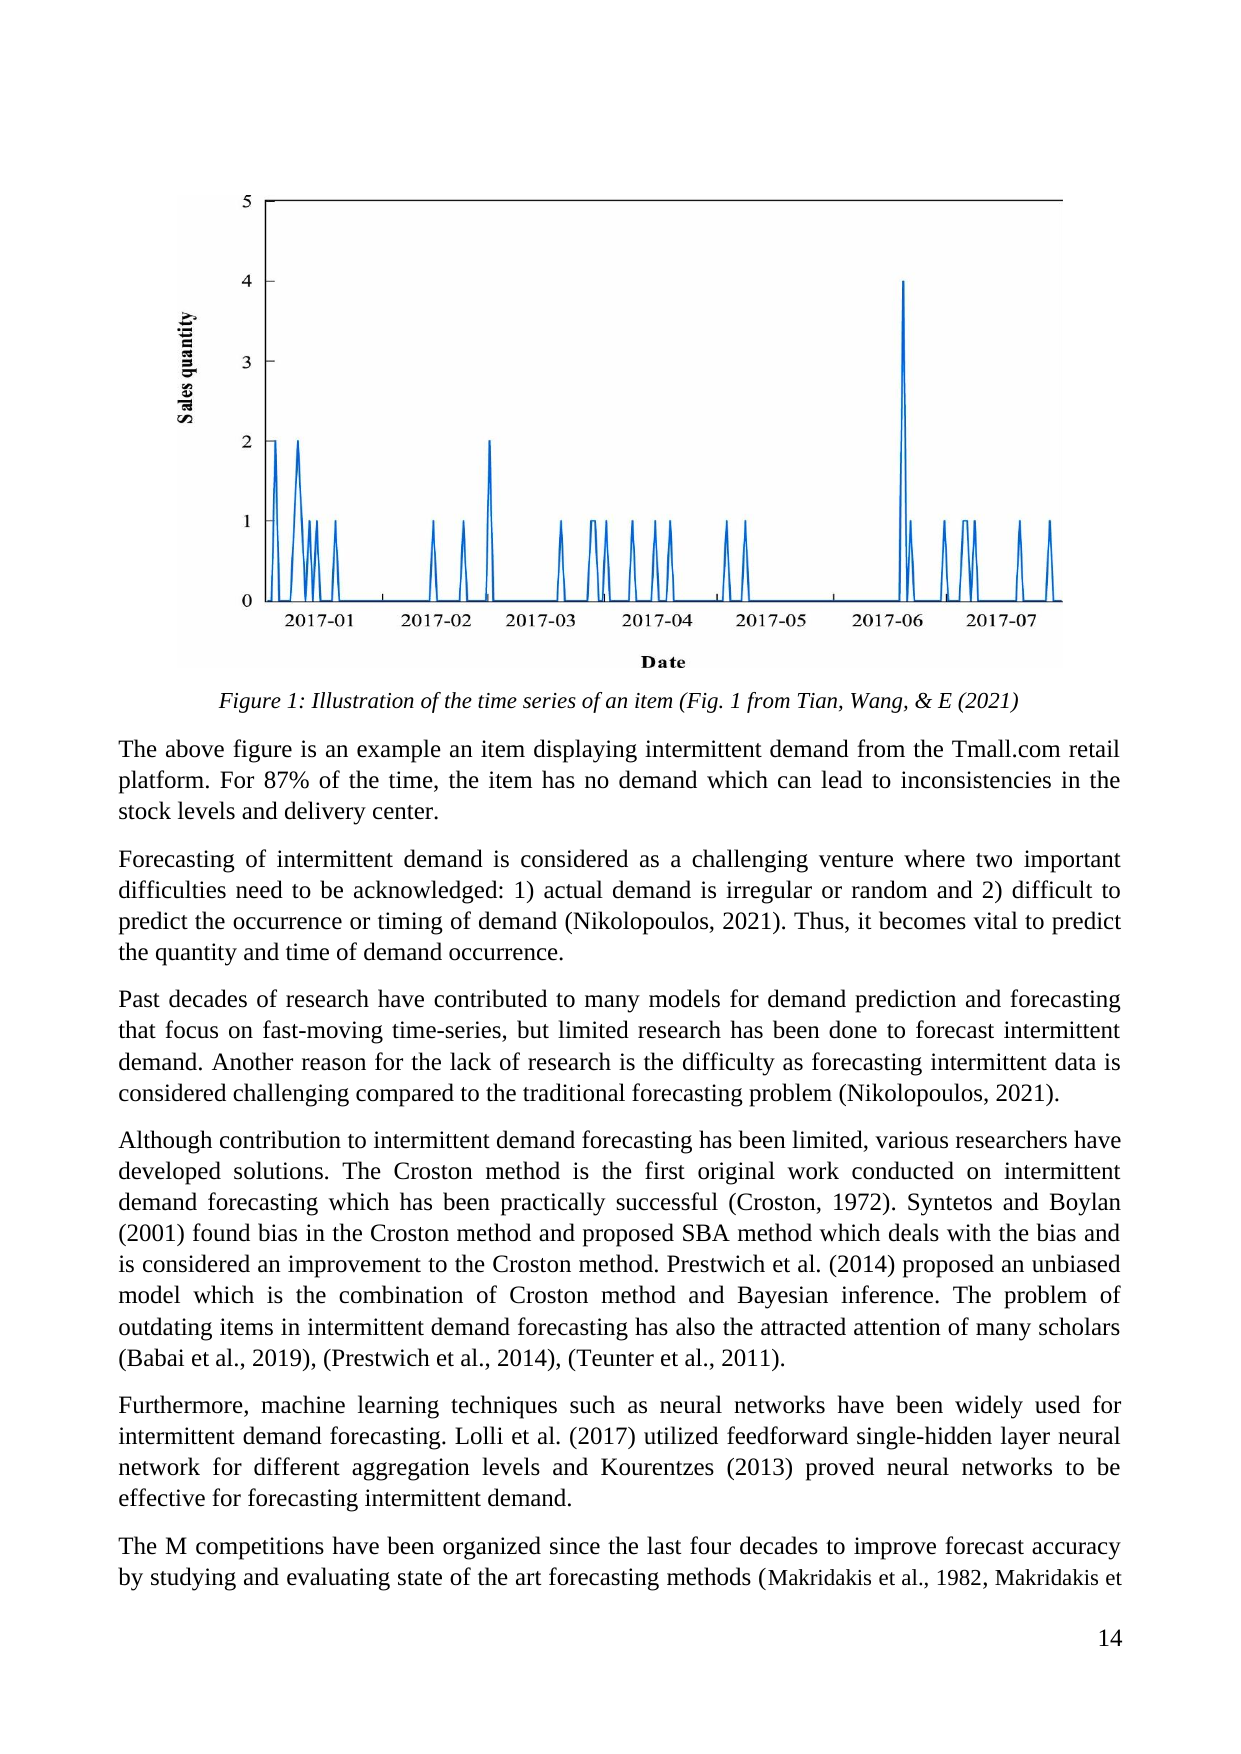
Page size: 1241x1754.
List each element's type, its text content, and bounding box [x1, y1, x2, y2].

text Although contribution to intermittent demand forecasting has been limited, various researchers have developed solutions. The Croston method is the first original work conducted on intermittent demand forecasting which has been practically successful (Croston, 1972). Syntetos and Boylan (2001) found bias in the Croston method and proposed SBA method which deals with the bias and is considered an improvement to the Croston method. Prestwich et al. (2014) proposed an unbiased model which is the combination of Croston method and Bayesian inference. The problem of outdating items in intermittent demand forecasting has also the attracted attention of many scholars (Babai et al., 2019), (Prestwich et al., 2014), (Teunter et al., 2011). [118, 1125, 1122, 1371]
picture [177, 195, 1063, 668]
text Past decades of research have contributed to many models for demand prediction and forecasting that focus on fast-moving time-series, but limited research has been done to forecast intermittent demand. Another reason for the lack of research is the difficulty as forecasting intermittent data is considered challenging compared to the traditional forecasting problem (Nikolopoulos, 2021). [118, 984, 1122, 1106]
text The above figure is an example an item displaying intermittent demand from the Tmall.com retail platform. For 87% of the time, the item has no demand which can lead to inconsistencies in the stock levels and delivery center. [118, 734, 1122, 825]
text Figure 1: Illustration of the time series of an item (Fig. 1 from Tian, Wang, & E (2021) [118, 687, 1122, 713]
text Furthermore, machine learning techniques such as neural networks have been widely used for intermittent demand forecasting. Lolli et al. (2017) utilized feedforward single-hidden layer neural network for different aggregation levels and Kourentzes (2013) proved neural networks to be effective for forecasting intermittent demand. [118, 1390, 1122, 1512]
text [118, 1531, 1122, 1591]
text Forecasting of intermittent demand is considered as a challenging venture where two important difficulties need to be acknowledged: 1) actual demand is irregular or random and 2) difficult to predict the occurrence or timing of demand (Nikolopoulos, 2021). Thus, it becomes vital to predict the quantity and time of demand occurrence. [118, 844, 1122, 966]
